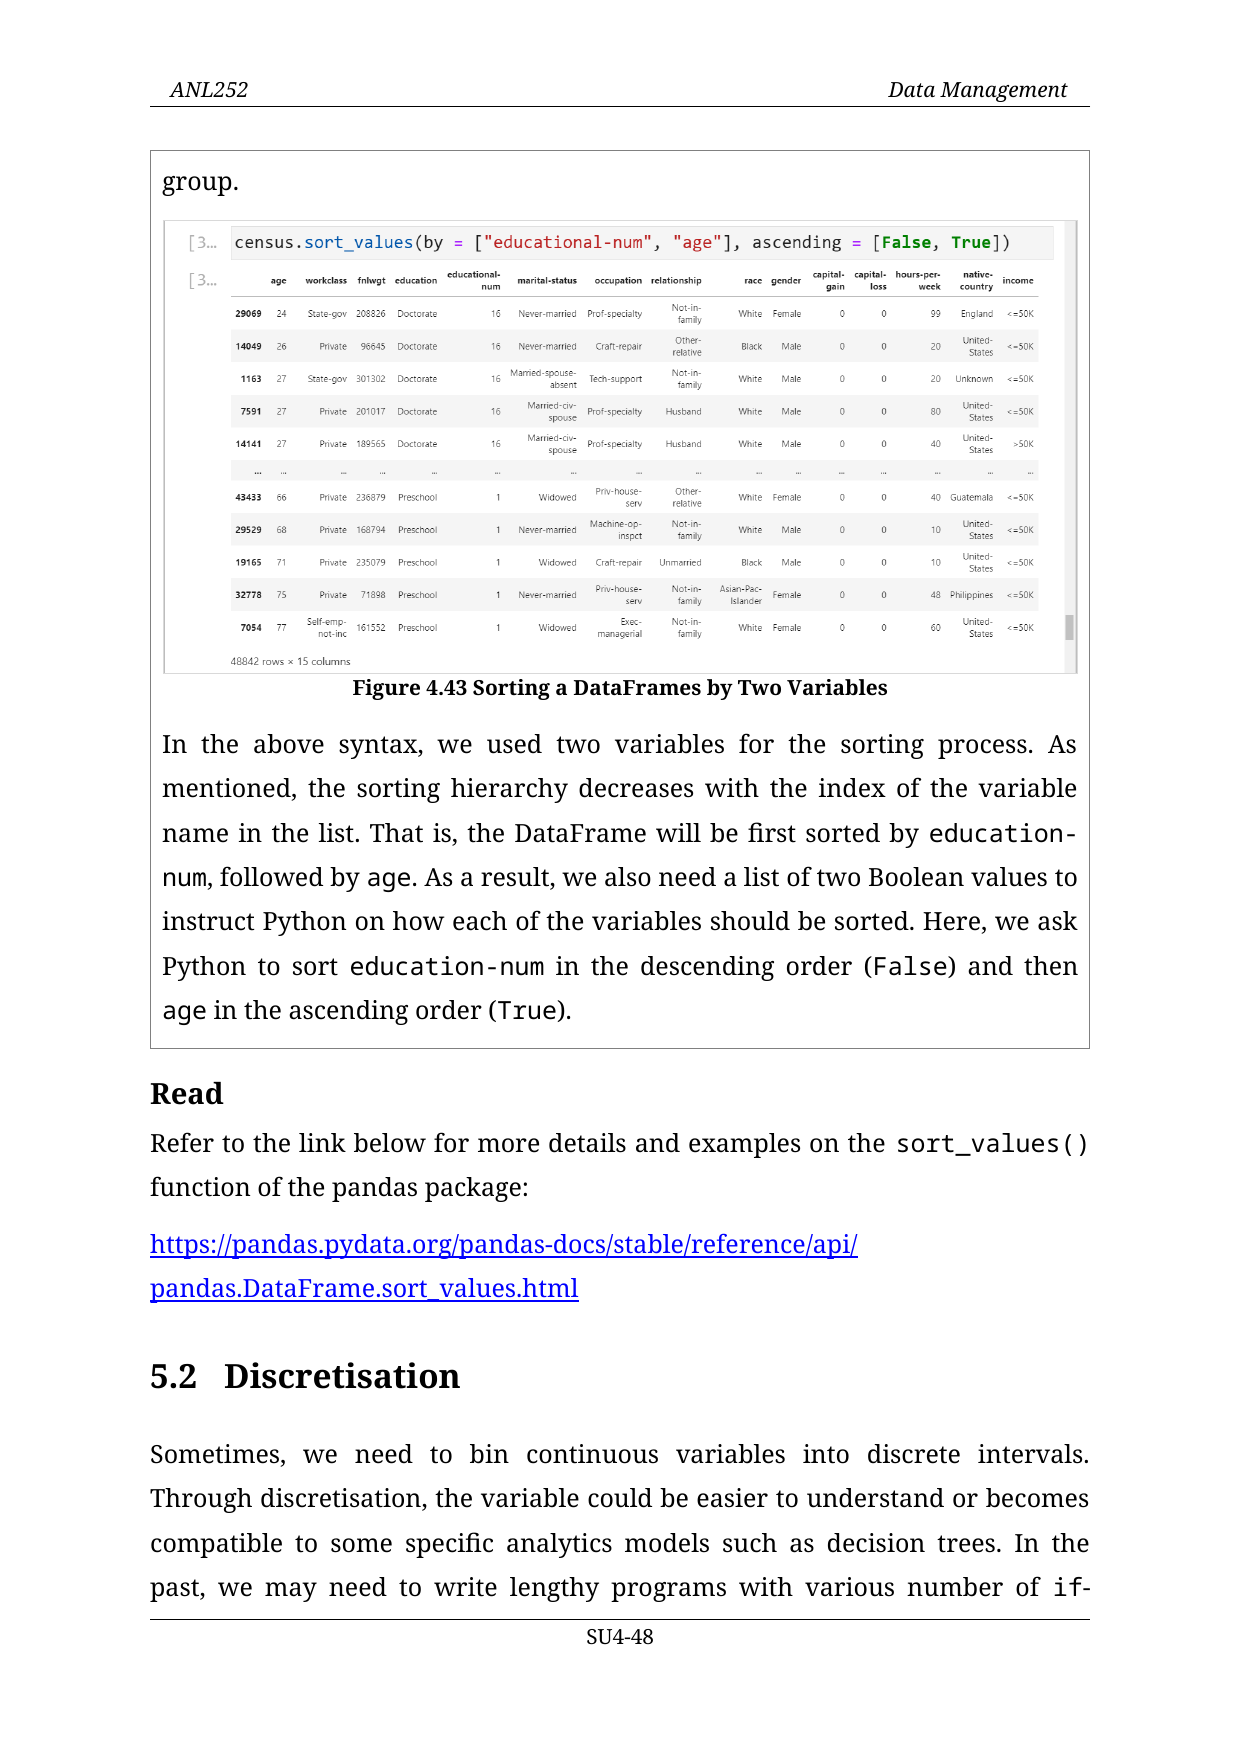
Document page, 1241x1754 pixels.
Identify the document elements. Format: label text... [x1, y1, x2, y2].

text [150, 1437, 1090, 1604]
subtitle 5.2 Discretisation [150, 1353, 1090, 1398]
text https://pandas.pydata.org/pandas-docs/stable/reference/api/pandas.DataFrame.sort_‌values.html [150, 1227, 1090, 1305]
text Refer to the link below for more details and examples on the sort_values() function of the pandas package: [150, 1126, 1090, 1204]
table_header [151, 151, 1089, 1048]
text Read [150, 1074, 1090, 1113]
picture [164, 221, 1077, 673]
